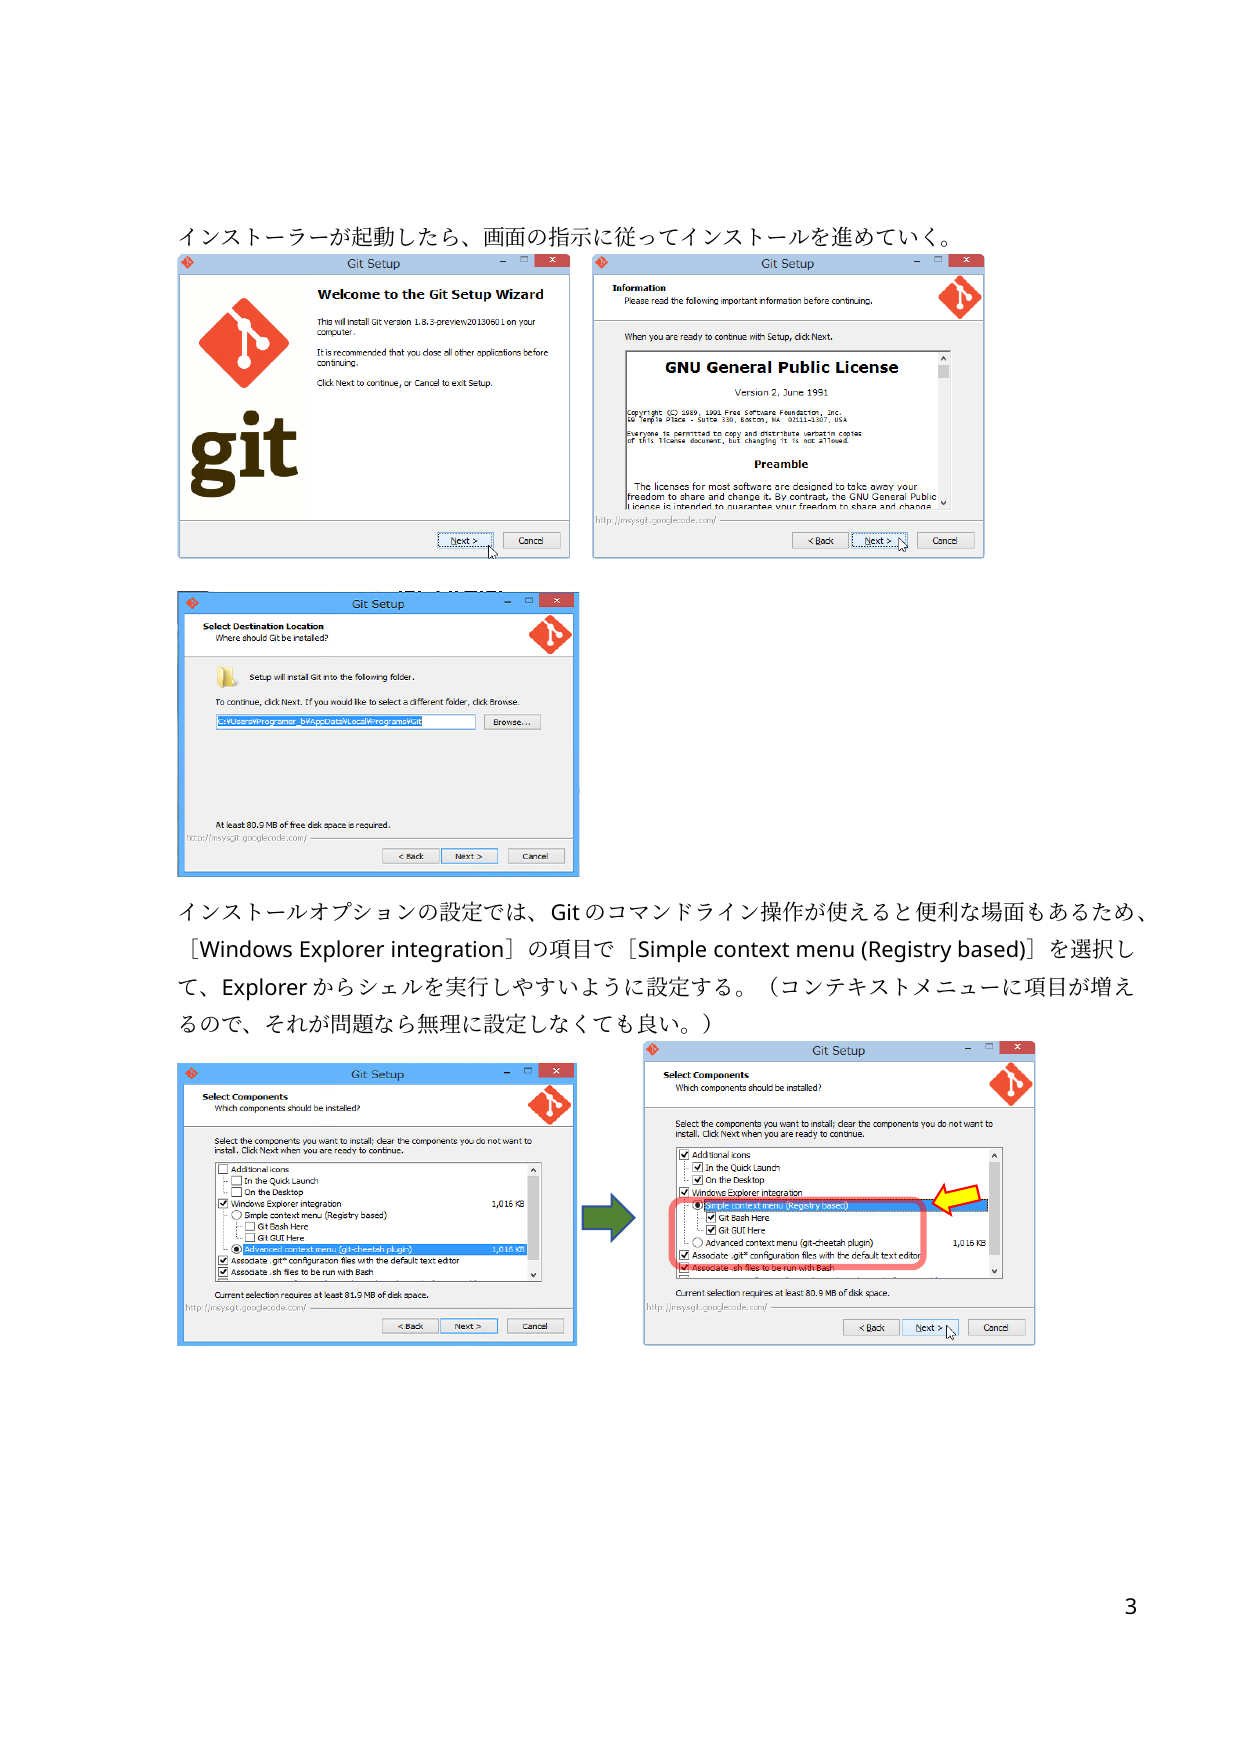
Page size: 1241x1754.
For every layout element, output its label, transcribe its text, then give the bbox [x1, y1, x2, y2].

picture [177, 591, 580, 877]
picture [177, 254, 570, 559]
picture [592, 254, 985, 559]
picture [642, 1041, 1036, 1346]
text インストールオプションの設定では、Gitのコマンドライン操作が使えると便利な場面もあるため、［Windows Explorer integration］の項目で［Simple context menu (Registry based)］を選択して、Explorerからシェルを実行しやすいように設定する。（コンテキストメニューに項目が増えるので、それが問題なら無理に設定しなくても良い。） [177, 892, 1137, 1042]
picture [177, 1063, 578, 1346]
text インストーラーが起動したら、画面の指示に従ってインストールを進めていく。 [177, 217, 1137, 254]
